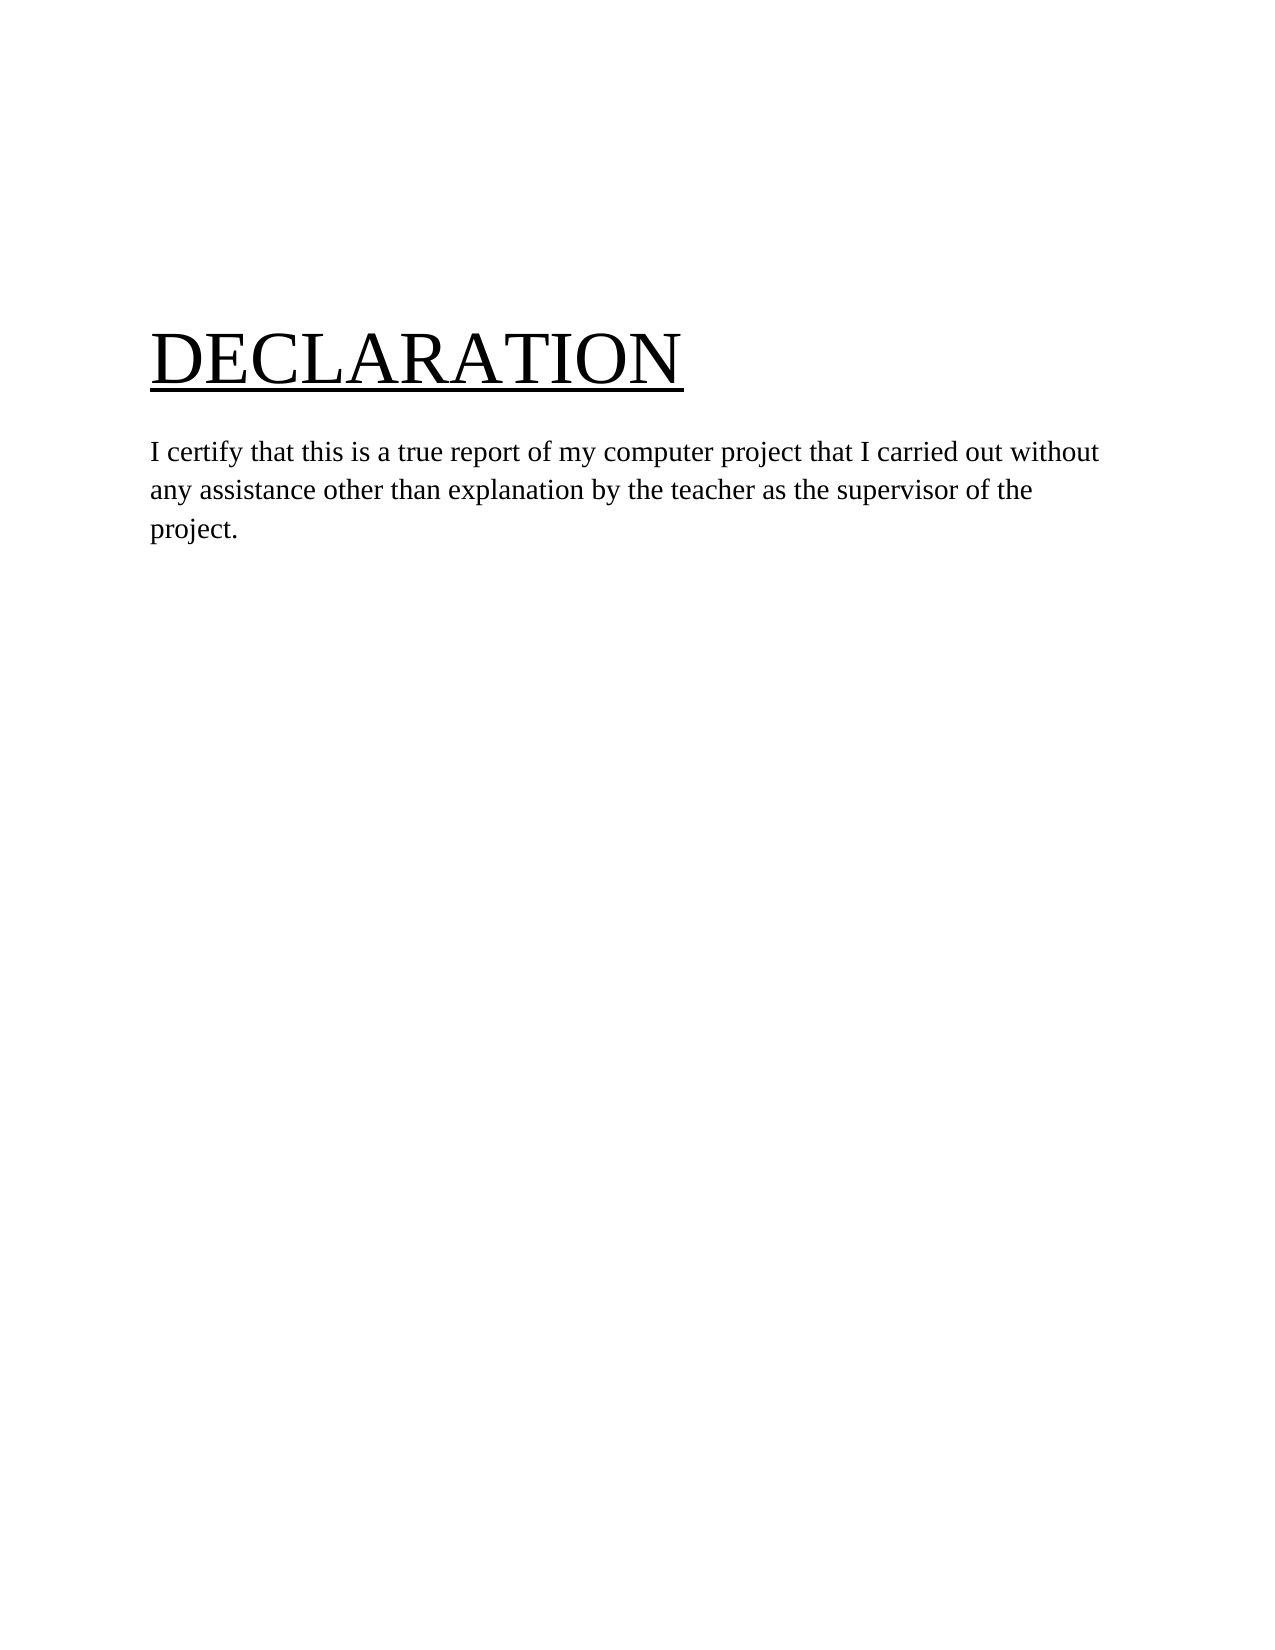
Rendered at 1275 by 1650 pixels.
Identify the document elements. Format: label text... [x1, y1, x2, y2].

text I certify that this is a true report of my computer project that I carried out without any assistance other than explanation by the teacher as the supervisor of the project. [150, 434, 1125, 544]
